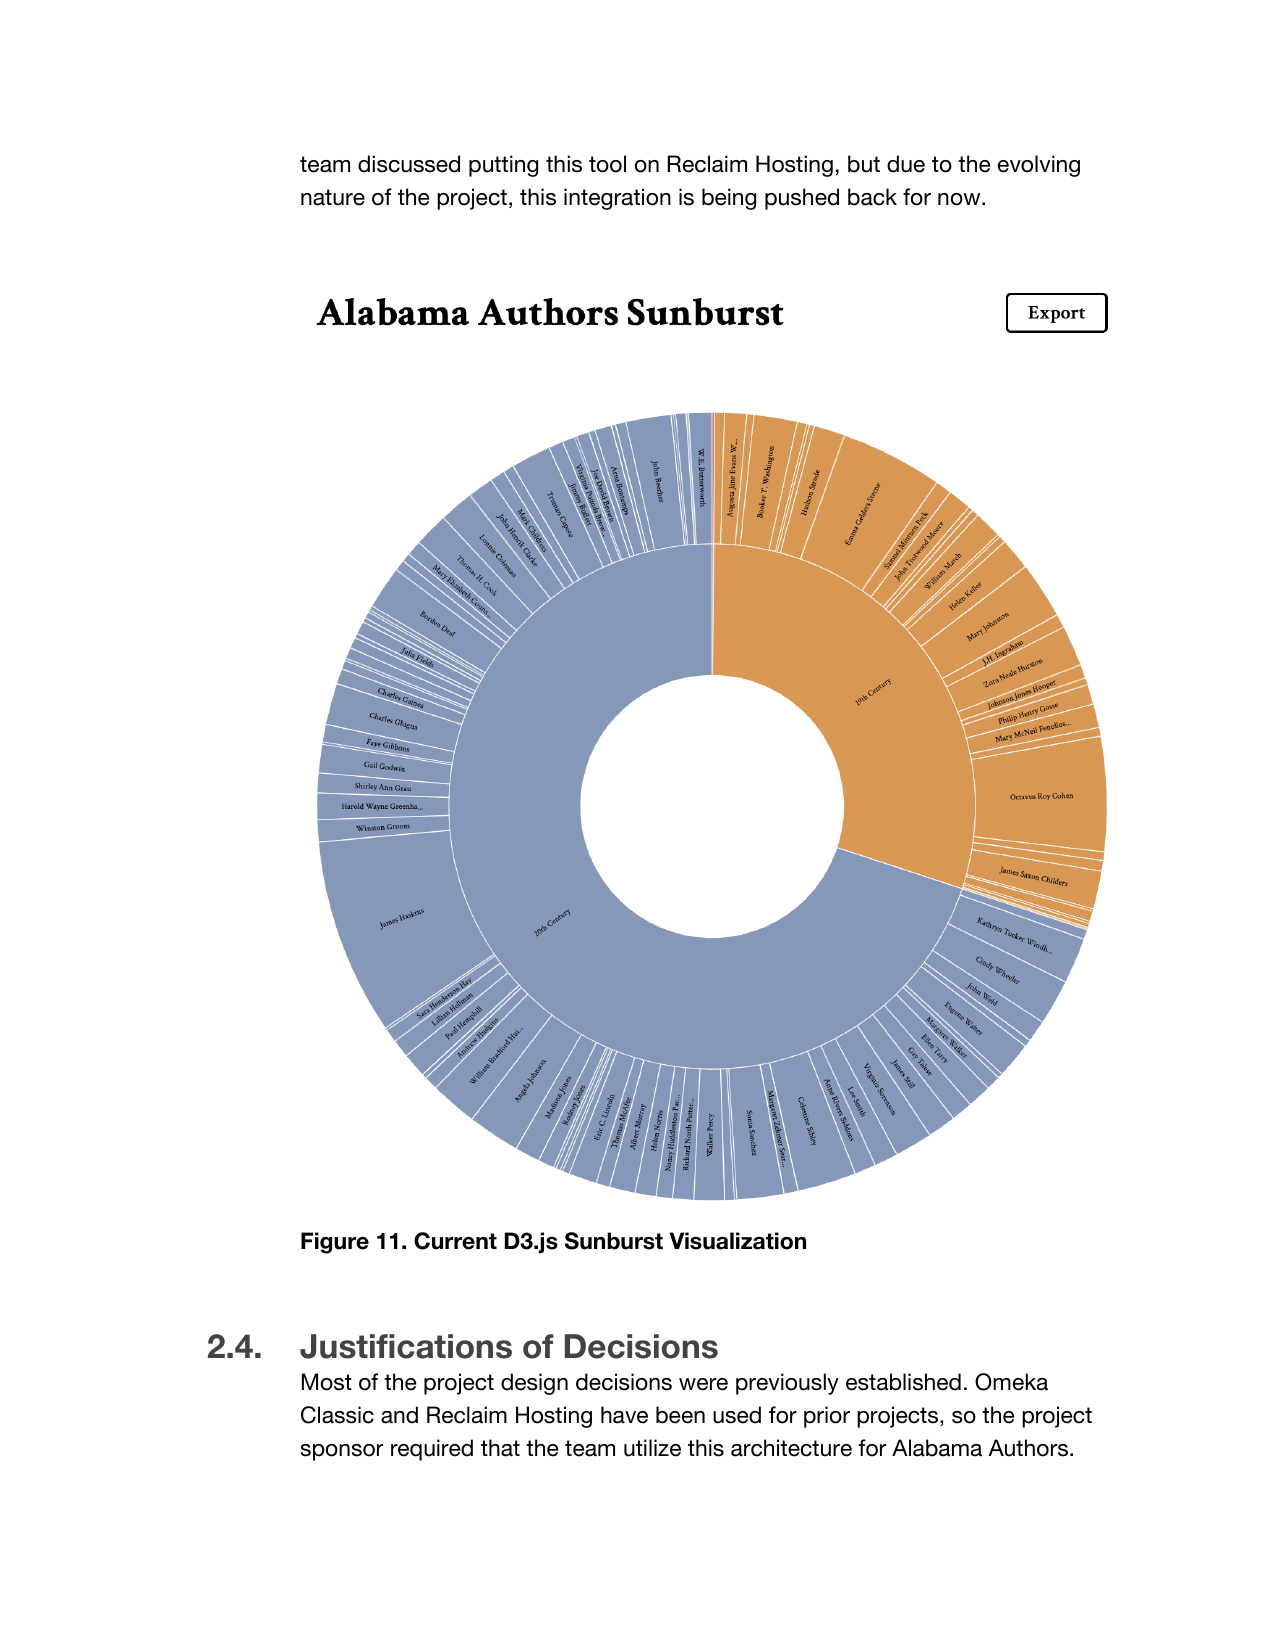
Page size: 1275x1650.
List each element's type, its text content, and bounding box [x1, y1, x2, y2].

subtitle Justifications of Decisions [262, 1326, 1125, 1368]
text Most of the project design decisions were previously established. Omeka Classic and Reclaim Hosting have been used for prior projects, so the project sponsor required that the team utilize this architecture for Alabama Authors. [300, 1368, 1125, 1463]
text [300, 150, 1125, 212]
picture [300, 282, 1125, 1223]
text Figure 11. Current D3.js Sunburst Visualization [225, 1227, 1125, 1256]
